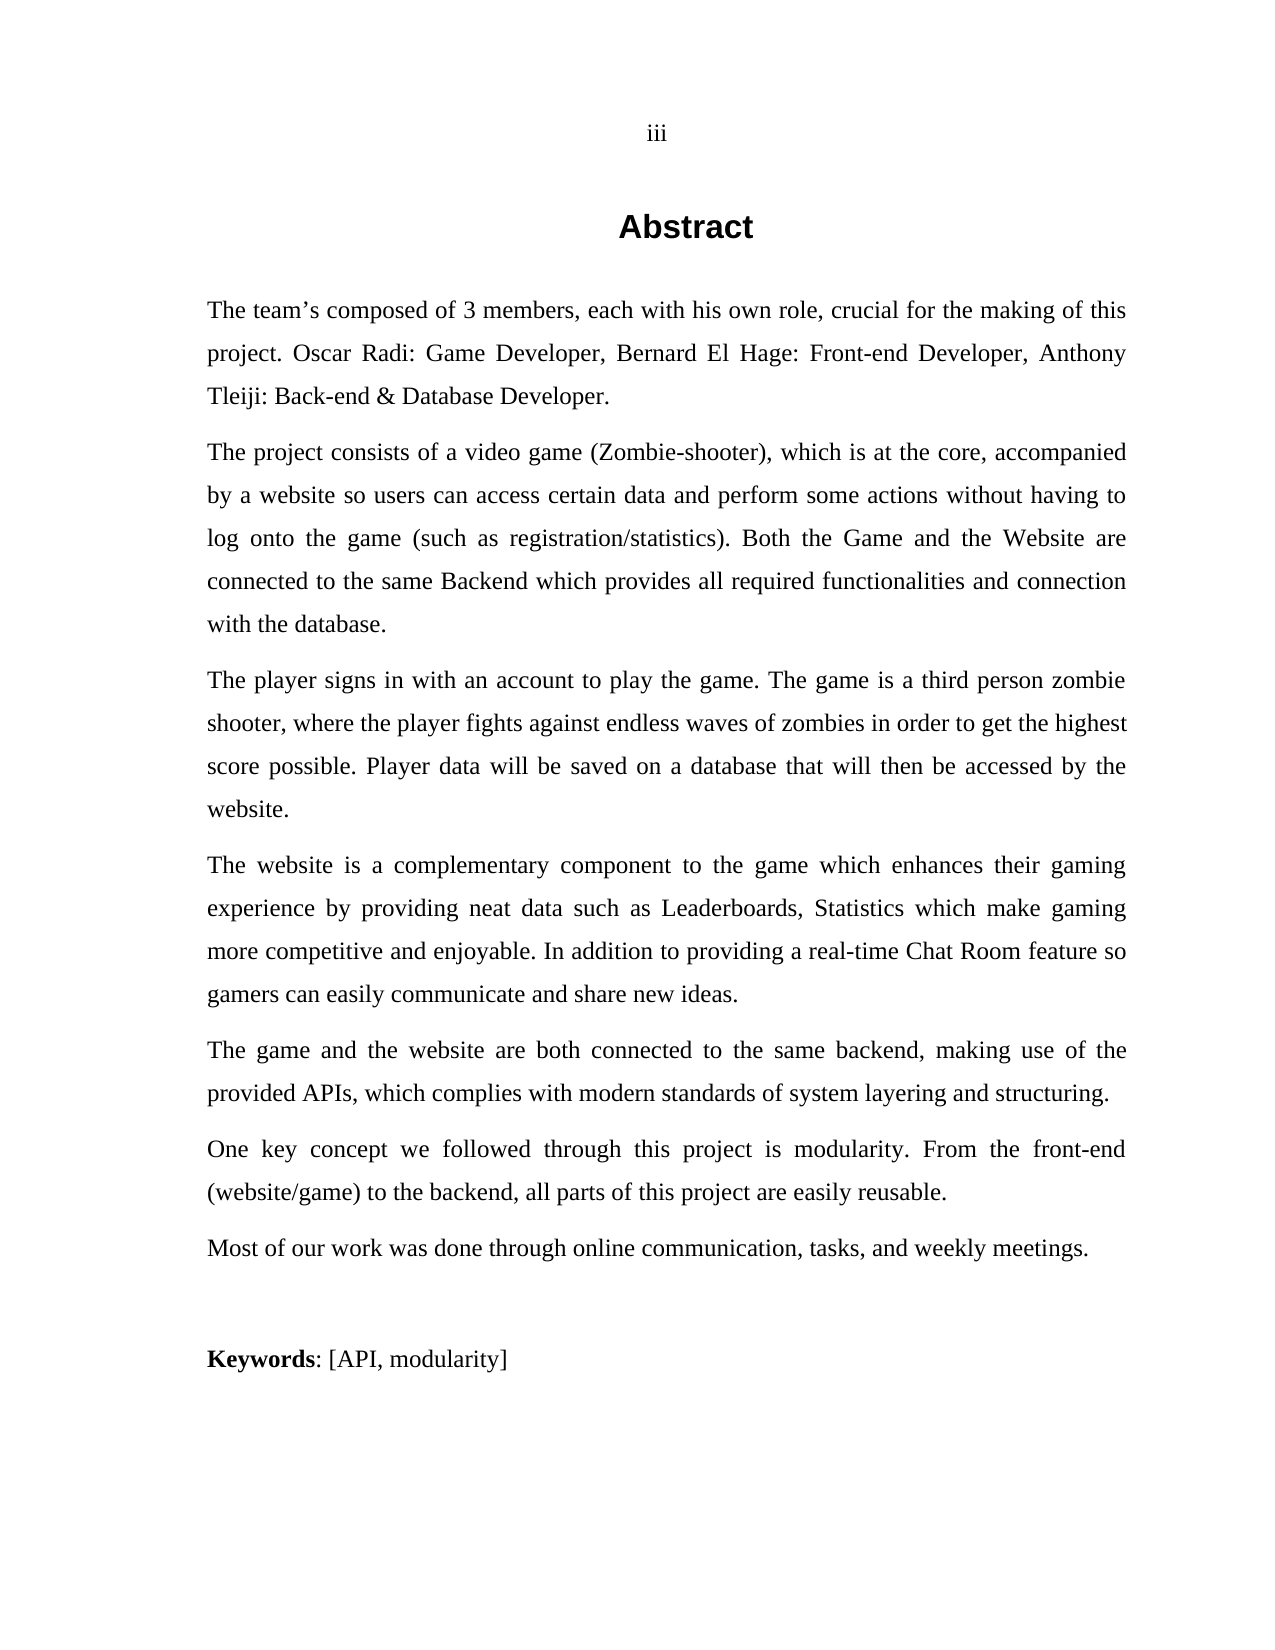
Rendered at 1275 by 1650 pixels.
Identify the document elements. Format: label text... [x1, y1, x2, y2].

text The game and the website are both connected to the same backend, making use of the provided APIs, which complies with modern standards of system layering and structuring. [207, 1035, 1127, 1107]
text The website is a complementary component to the game which enhances their gaming experience by providing neat data such as Leaderboards, Statistics which make gaming more competitive and enjoyable. In addition to providing a real-time Chat Room feature so gamers can easily communicate and share new ideas. [207, 850, 1127, 1008]
text The project consists of a video game (Zombie-shooter), which is at the core, accompanied by a website so users can access certain data and perform some actions without having to log onto the game (such as registration/statistics). Both the Game and the Website are connected to the same Backend which provides all required functionalities and connection with the database. [207, 437, 1127, 638]
text One key concept we followed through this project is modularity. From the front-end (website/game) to the backend, all parts of this project are easily reusable. [207, 1134, 1127, 1206]
text The team’s composed of 3 members, each with his own role, crucial for the making of this project. Oscar Radi: Game Developer, Bernard El Hage: Front-end Developer, Anthony Tleiji: Back-end & Database Developer. [207, 295, 1127, 410]
text Abstract [244, 207, 1127, 245]
text Most of our work was done through online communication, tasks, and weekly meetings. [207, 1233, 1127, 1261]
text Keywords: [API, modularity] [207, 1344, 1127, 1373]
text The player signs in with an account to play the game. The game is a third person zombie shooter, where the player fights against endless waves of zombies in order to get the highest score possible. Player data will be saved on a database that will then be accessed by the website. [207, 665, 1127, 823]
